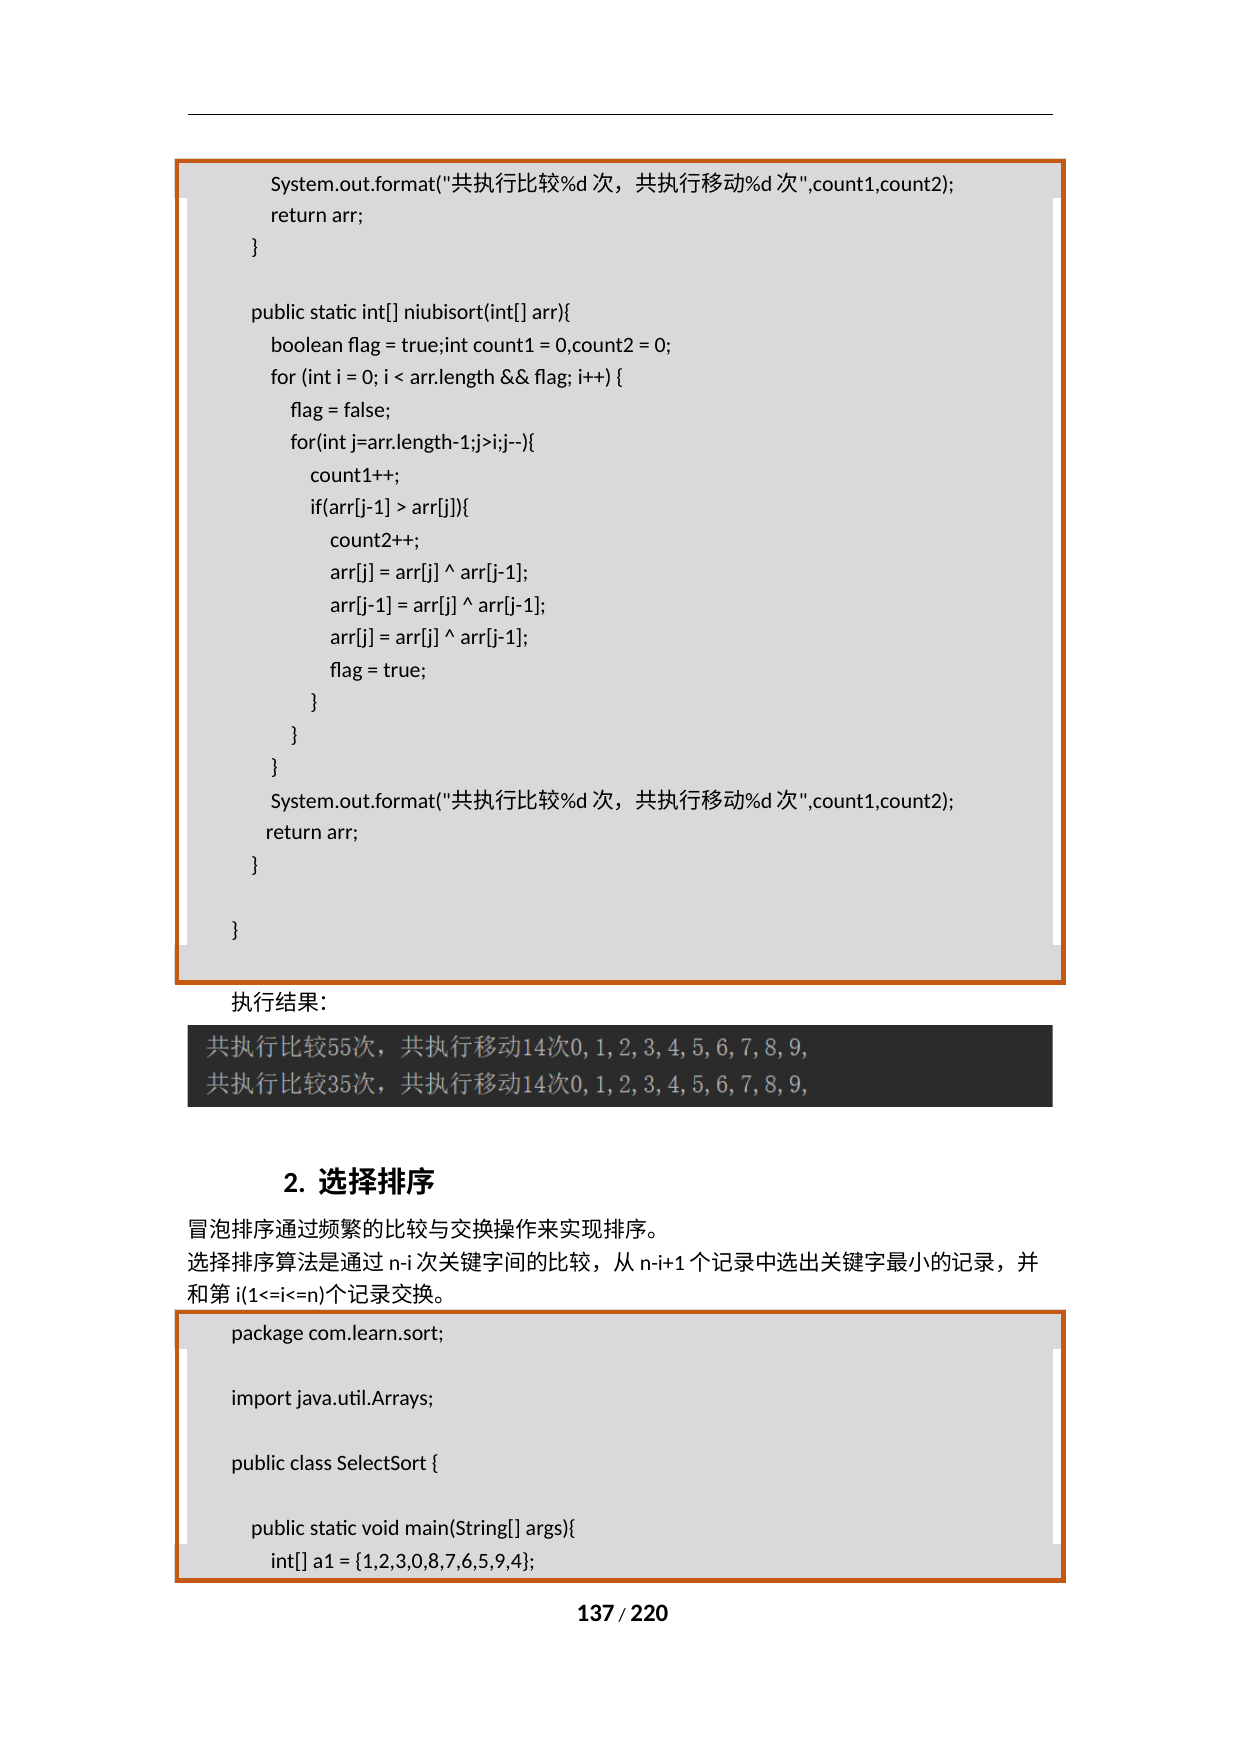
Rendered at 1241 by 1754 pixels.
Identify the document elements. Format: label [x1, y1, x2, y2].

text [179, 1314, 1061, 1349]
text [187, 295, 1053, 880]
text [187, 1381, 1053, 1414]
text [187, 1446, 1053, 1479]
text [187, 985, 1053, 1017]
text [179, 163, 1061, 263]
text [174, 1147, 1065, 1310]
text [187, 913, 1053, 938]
picture [187, 1025, 1053, 1107]
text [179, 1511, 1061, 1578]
